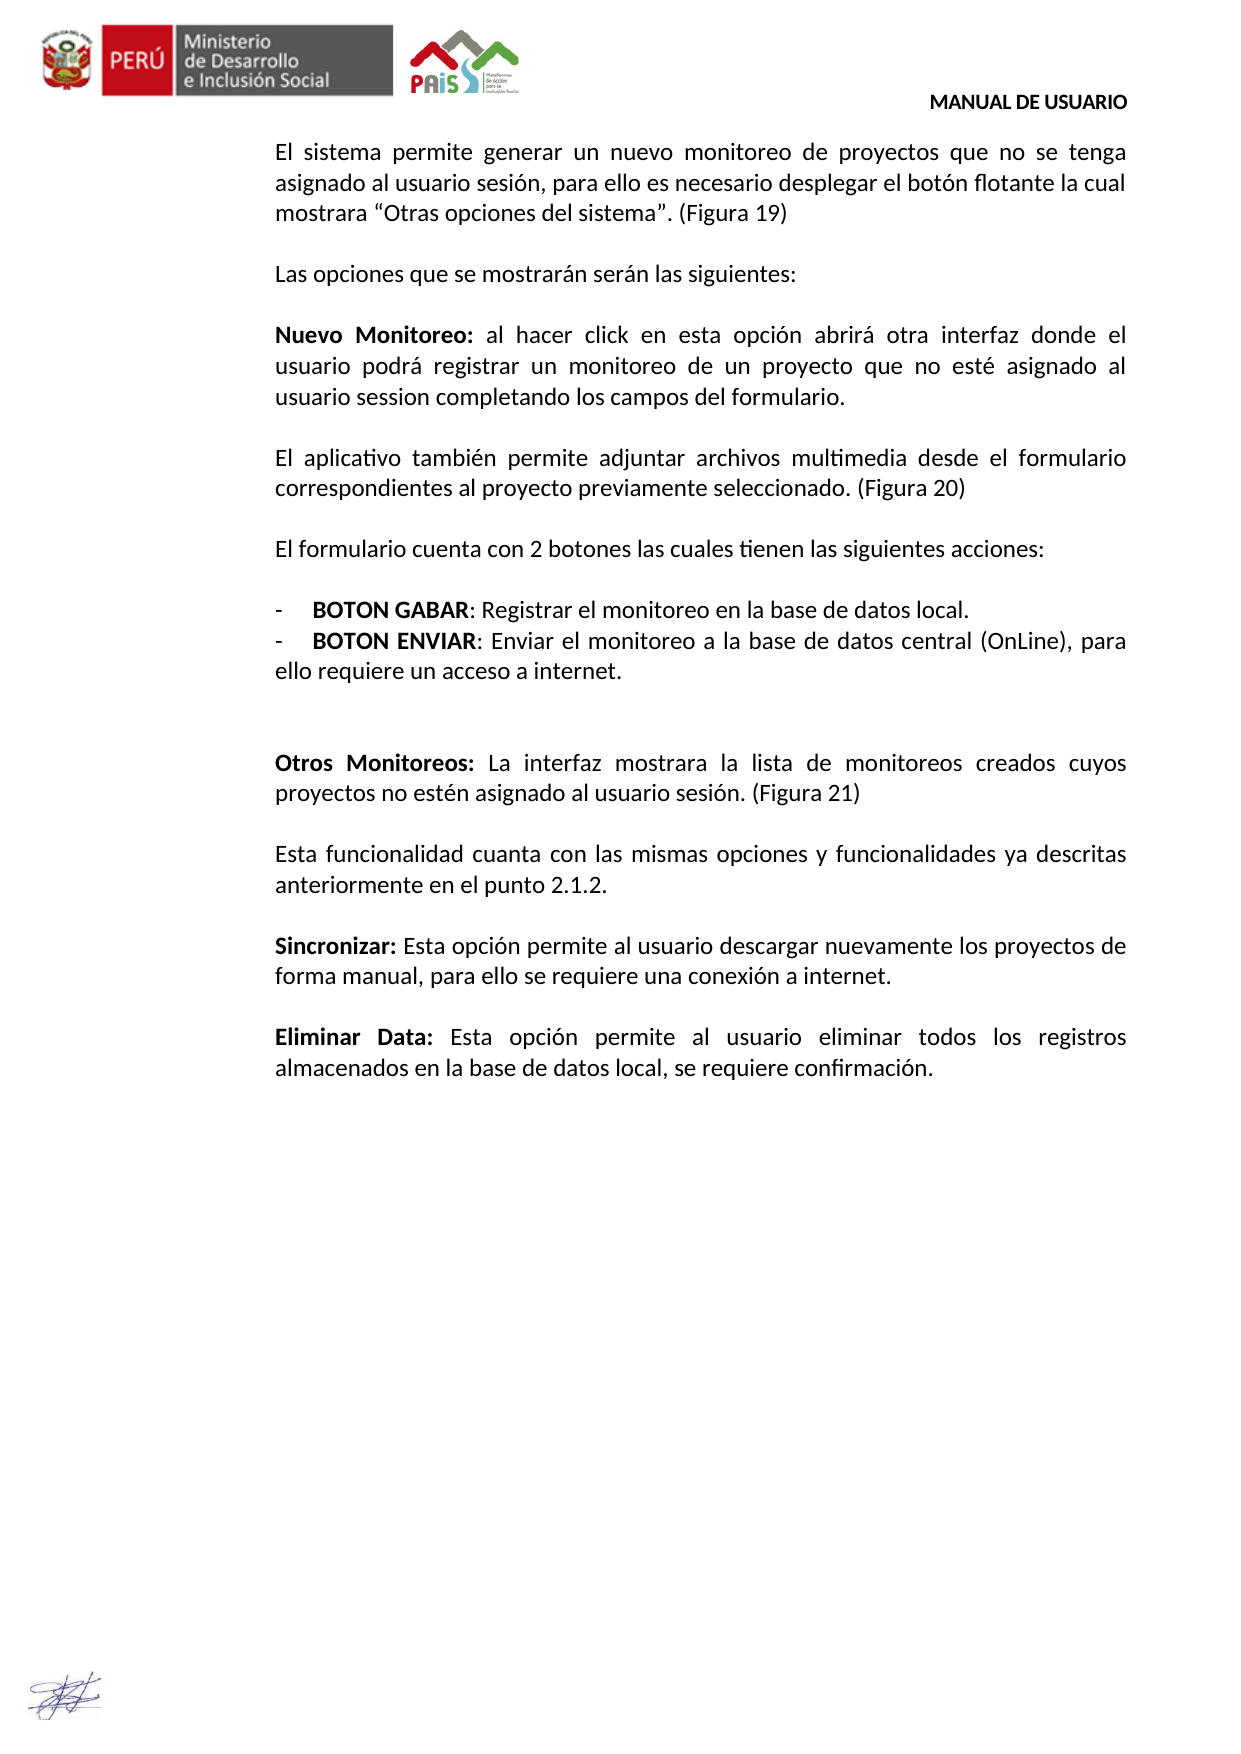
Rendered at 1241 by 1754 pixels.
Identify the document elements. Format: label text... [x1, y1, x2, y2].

list El formulario cuenta con 2 botones las cuales tienen las siguientes acciones: [275, 533, 1128, 564]
picture [28, 21, 542, 110]
list El aplicativo también permite adjuntar archivos multimedia desde el formulario correspondientes al proyecto previamente seleccionado. (Figura 20) [275, 442, 1128, 503]
list Esta funcionalidad cuanta con las mismas opciones y funcionalidades ya descritas anteriormente en el punto 2.1.2. [275, 838, 1128, 899]
picture [28, 1671, 102, 1721]
list - BOTON ENVIAR: Enviar el monitoreo a la base de datos central (OnLine), para ello requiere un acceso a internet. [275, 625, 1128, 686]
list Nuevo Monitoreo: al hacer click en esta opción abrirá otra interfaz donde el usuario podrá registrar un monitoreo de un proyecto que no esté asignado al usuario session completando los campos del formulario. [275, 319, 1128, 411]
list Otros Monitoreos: La interfaz mostrara la lista de monitoreos creados cuyos proyectos no estén asignado al usuario sesión. (Figura 21) [275, 747, 1128, 808]
list Las opciones que se mostrarán serán las siguientes: [275, 258, 1128, 289]
list Sincronizar: Esta opción permite al usuario descargar nuevamente los proyectos de forma manual, para ello se requiere una conexión a internet. [275, 930, 1128, 991]
list Eliminar Data: Esta opción permite al usuario eliminar todos los registros almacenados en la base de datos local, se requiere confirmación. [275, 1022, 1128, 1083]
list - BOTON GABAR: Registrar el monitoreo en la base de datos local. [275, 594, 1128, 625]
list El sistema permite generar un nuevo monitoreo de proyectos que no se tenga asignado al usuario sesión, para ello es necesario desplegar el botón flotante la cual mostrara “Otras opciones del sistema”. (Figura 19) [275, 136, 1128, 228]
